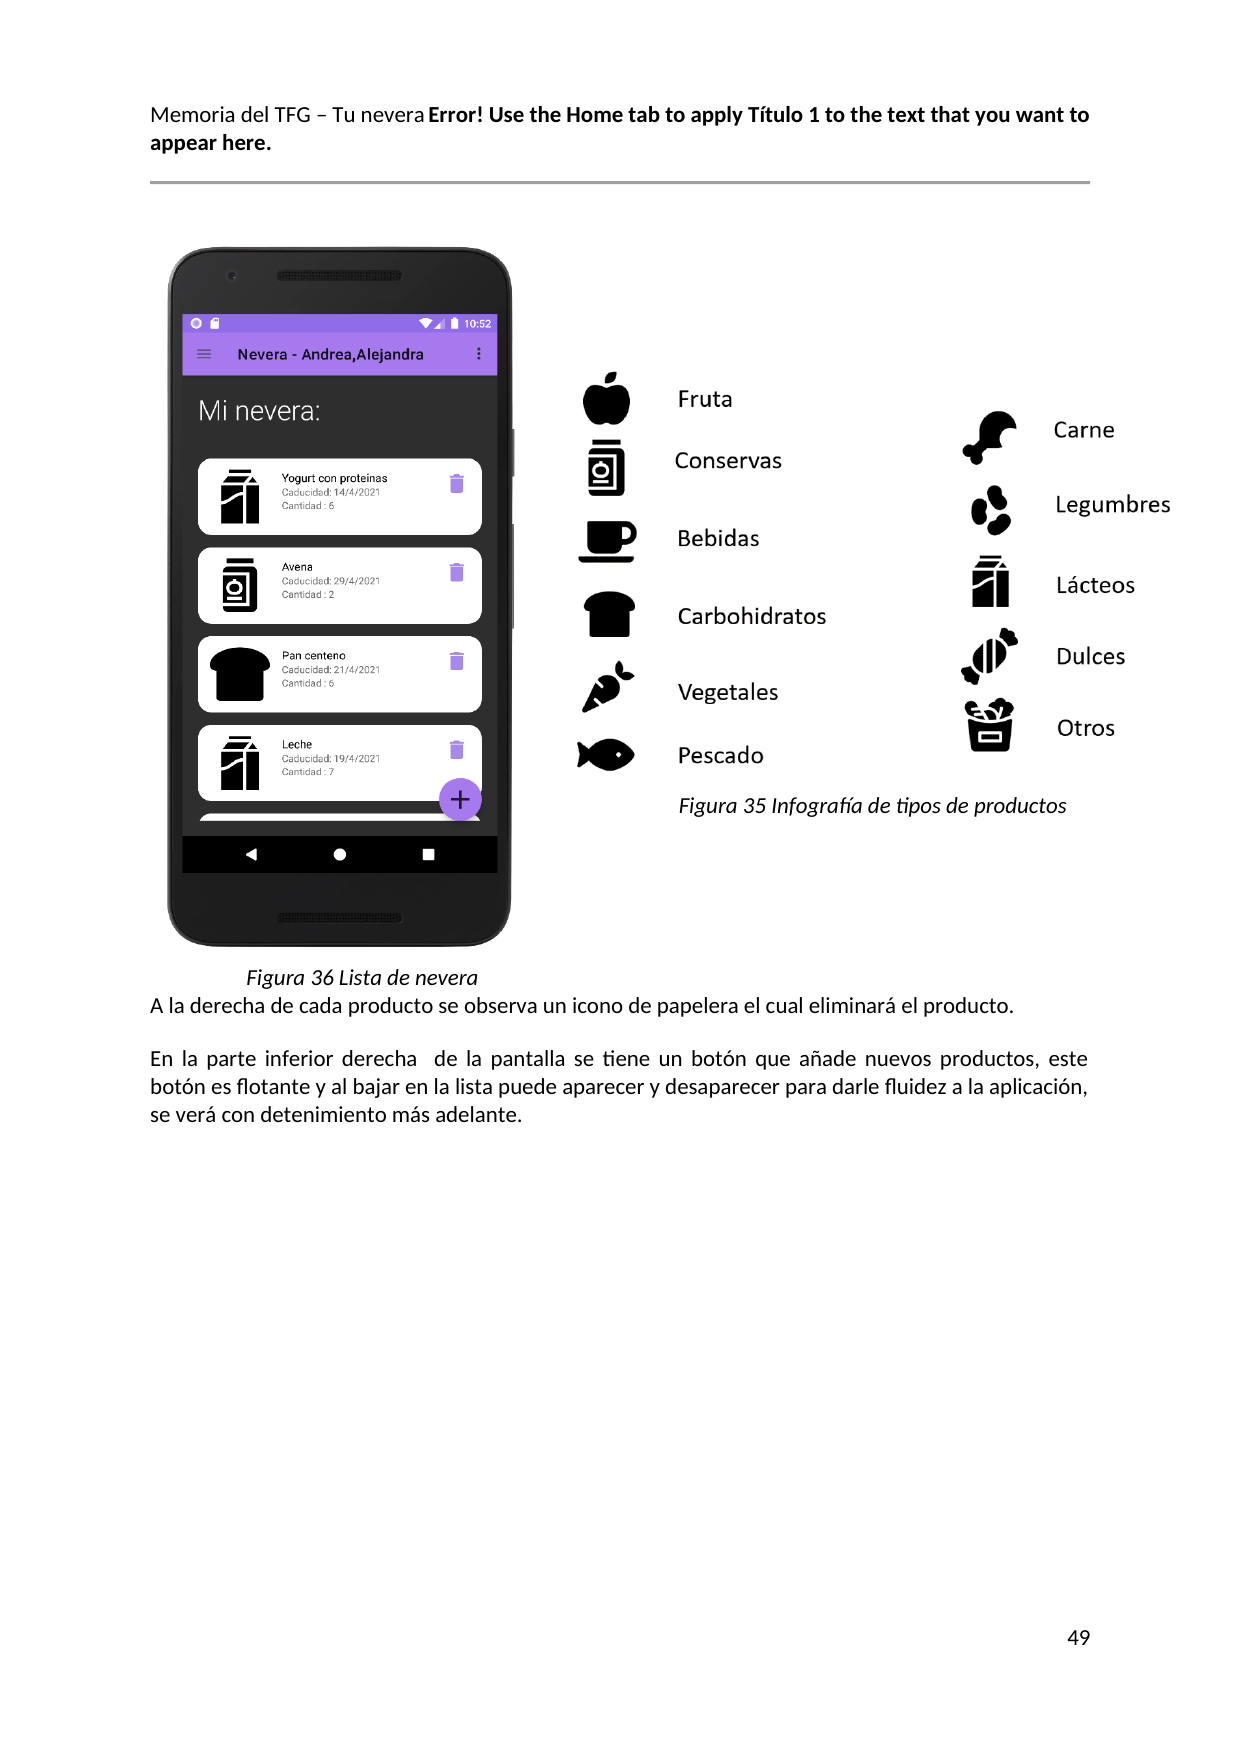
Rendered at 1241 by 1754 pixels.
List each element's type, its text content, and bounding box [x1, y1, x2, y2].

text En la parte inferior derecha de la pantalla se tiene un botón que añade nuevos productos, este botón es flotante y al bajar en la lista puede aparecer y desaparecer para darle fluidez a la aplicación, se verá con detenimiento más adelante. [150, 1044, 1090, 1128]
picture [167, 246, 515, 947]
picture [570, 368, 1178, 782]
